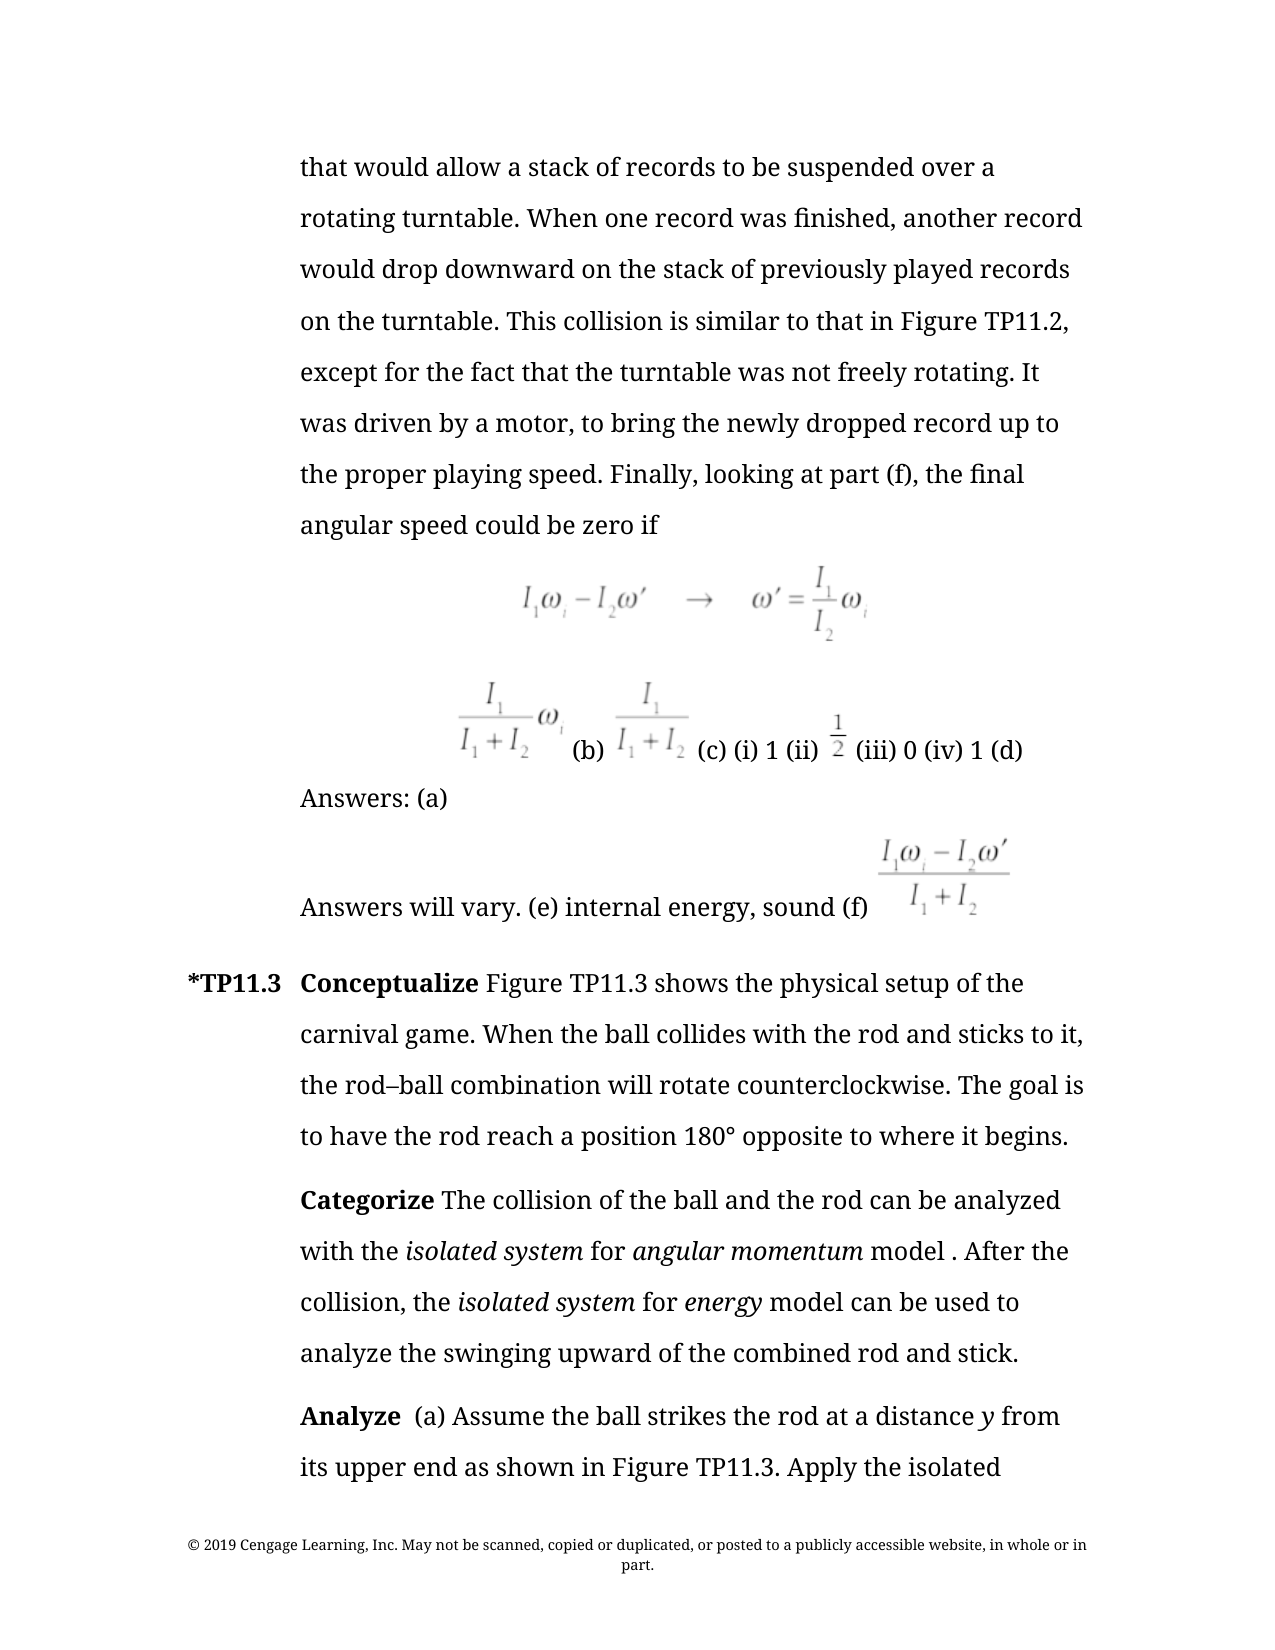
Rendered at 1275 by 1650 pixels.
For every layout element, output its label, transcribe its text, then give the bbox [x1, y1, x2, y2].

text Categorize The collision of the ball and the rod can be analyzed with the isolated system for angular momentum model . After the collision, the isolated system for energy model can be used to analyze the swinging upward of the combined rod and stick. [300, 1182, 1087, 1369]
text Answers: (a) (b) (c) (i) 1 (ii) (iii) 0 (iv) 1 (d) Answers will vary. (e) internal energy, sound (f) [300, 675, 1087, 924]
text *TP11.3 Conceptualize Figure TP11.3 shows the physical setup of the carnival game. When the ball collides with the rod and sticks to it, the rod–ball combination will rotate counterclockwise. The goal is to have the rod reach a position 180° opposite to where it begins. [187, 966, 1087, 1153]
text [300, 150, 1087, 541]
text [300, 1399, 1087, 1484]
